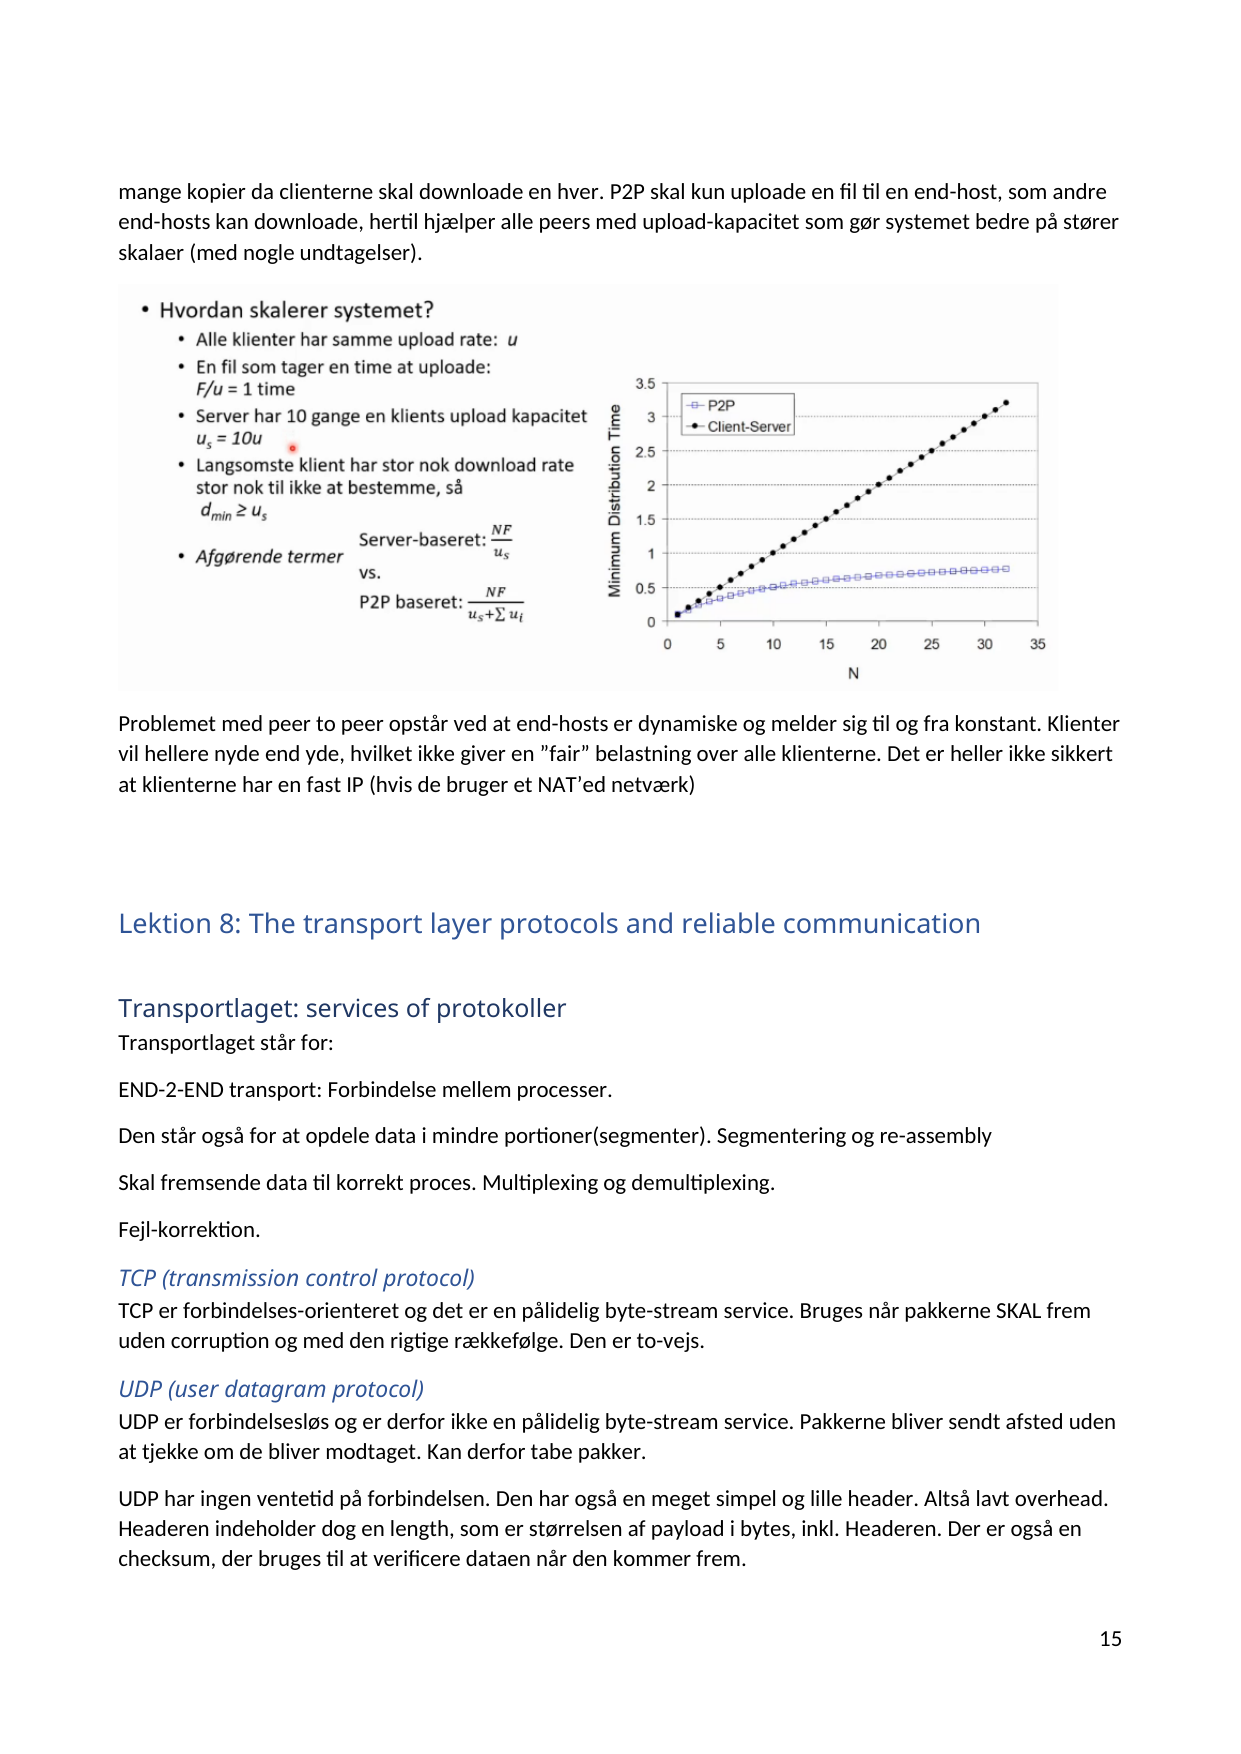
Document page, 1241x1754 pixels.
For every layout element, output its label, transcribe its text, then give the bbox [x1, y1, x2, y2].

picture [118, 284, 1059, 691]
text Skal fremsende data til korrekt proces. Multiplexing og demultiplexing. [118, 1168, 1122, 1197]
subtitle UDP (user datagram protocol) [118, 1373, 1122, 1404]
subtitle Lektion 8: The transport layer protocols and reliable communication [118, 904, 1122, 941]
text UDP har ingen ventetid på forbindelsen. Den har også en meget simpel og lille header. Altså lavt overhead. Headeren indeholder dog en length, som er størrelsen af payload i bytes, inkl. Headeren. Der er også en checksum, der bruges til at verificere dataen når den kommer frem. [118, 1484, 1122, 1572]
text END-2-END transport: Forbindelse mellem processer. [118, 1075, 1122, 1103]
subtitle TCP (transmission control protocol) [118, 1262, 1122, 1293]
text UDP er forbindelsesløs og er derfor ikke en pålidelig byte-stream service. Pakkerne bliver sendt afsted uden at tjekke om de bliver modtaget. Kan derfor tabe pakker. [118, 1407, 1122, 1465]
text Den står også for at opdele data i mindre portioner(segmenter). Segmentering og re-assembly [118, 1122, 1122, 1150]
text Transportlaget står for: [118, 1028, 1122, 1056]
text Problemet med peer to peer opstår ved at end-hosts er dynamiske og melder sig til og fra konstant. Klienter vil hellere nyde end yde, hvilket ikke giver en ”fair” belastning over alle klienterne. Det er heller ikke sikkert at klienterne har en fast IP (hvis de bruger et NAT’ed netværk) [118, 709, 1122, 798]
subtitle Transportlaget: services of protokoller [118, 991, 1122, 1025]
text Fejl-korrektion. [118, 1215, 1122, 1243]
text TCP er forbindelses-orienteret og det er en pålidelig byte-stream service. Bruges når pakkerne SKAL frem uden corruption og med den rigtige rækkefølge. Den er to-vejs. [118, 1296, 1122, 1354]
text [118, 177, 1122, 266]
